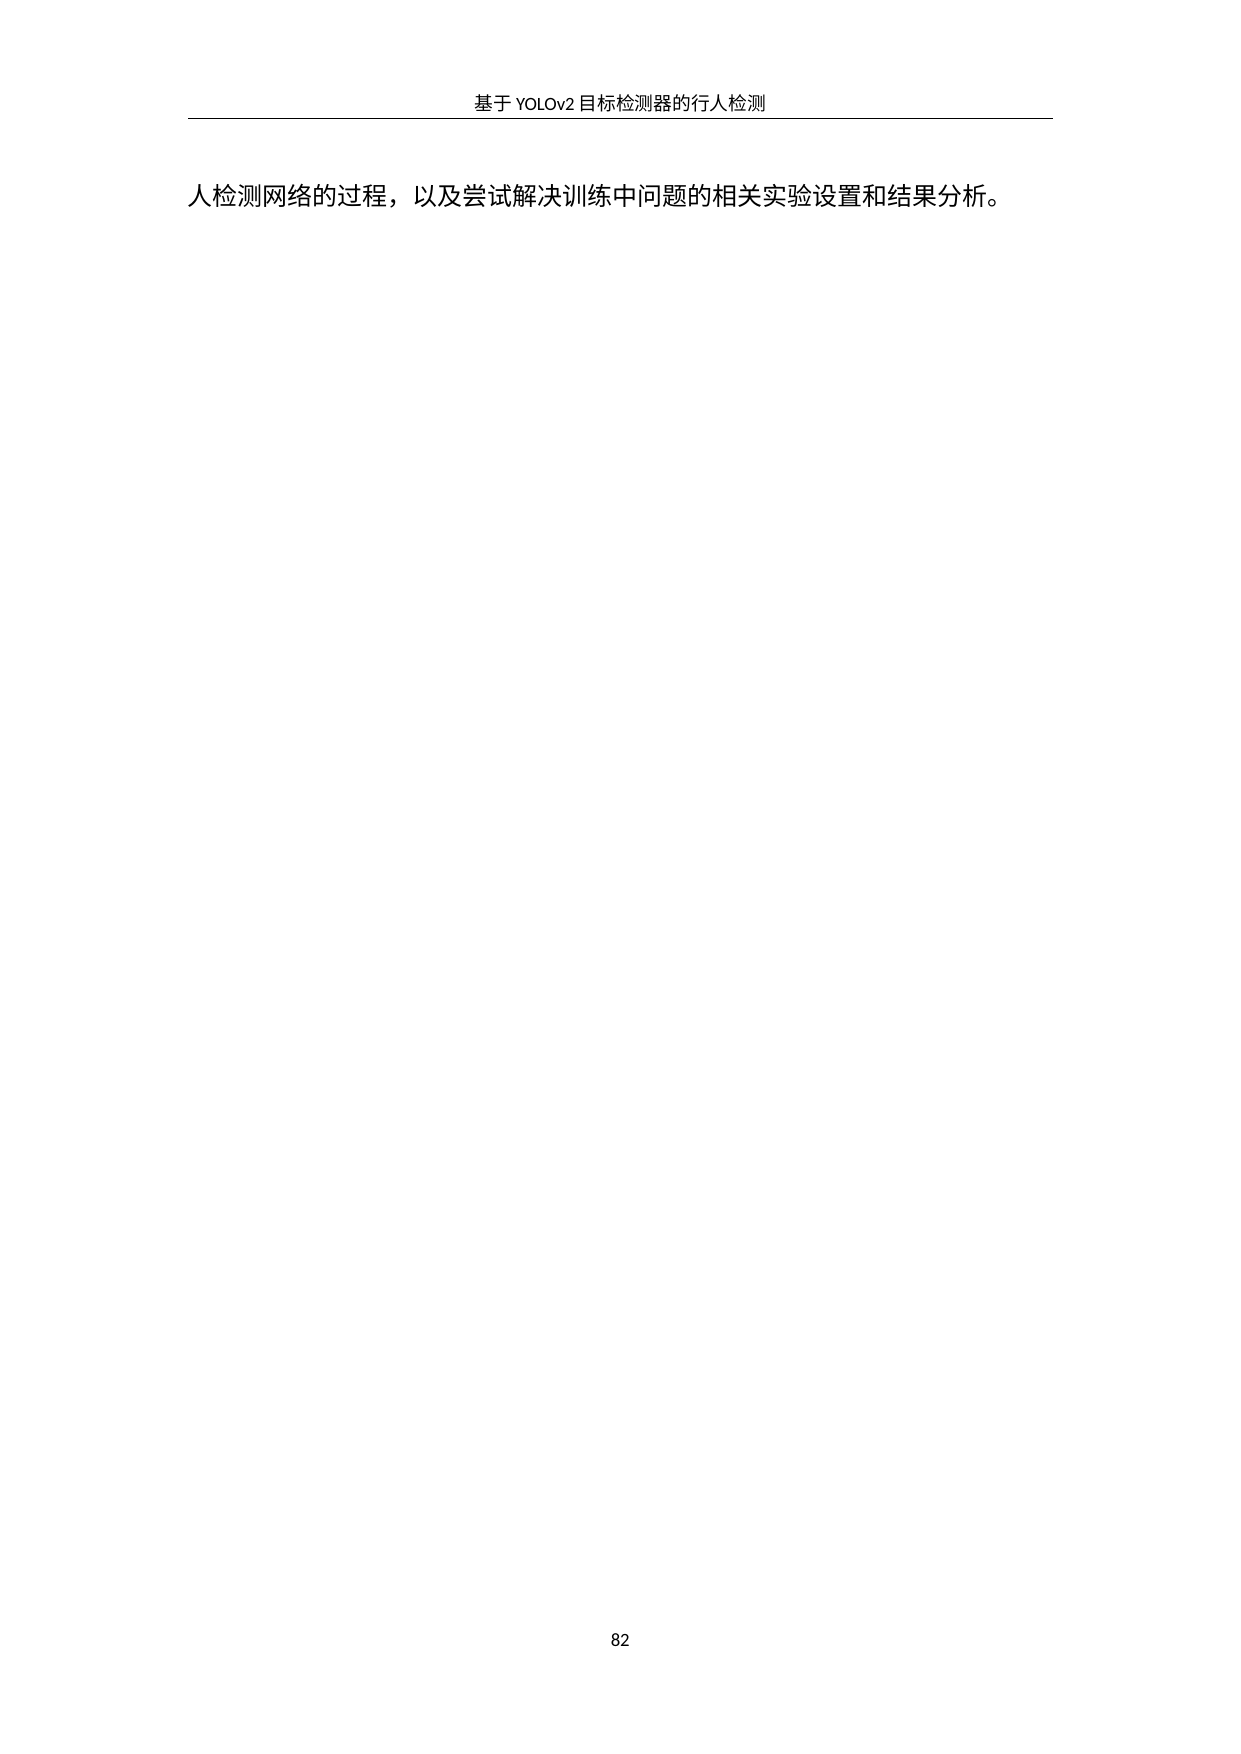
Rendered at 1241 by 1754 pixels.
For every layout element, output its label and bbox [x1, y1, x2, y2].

text [187, 162, 1053, 227]
